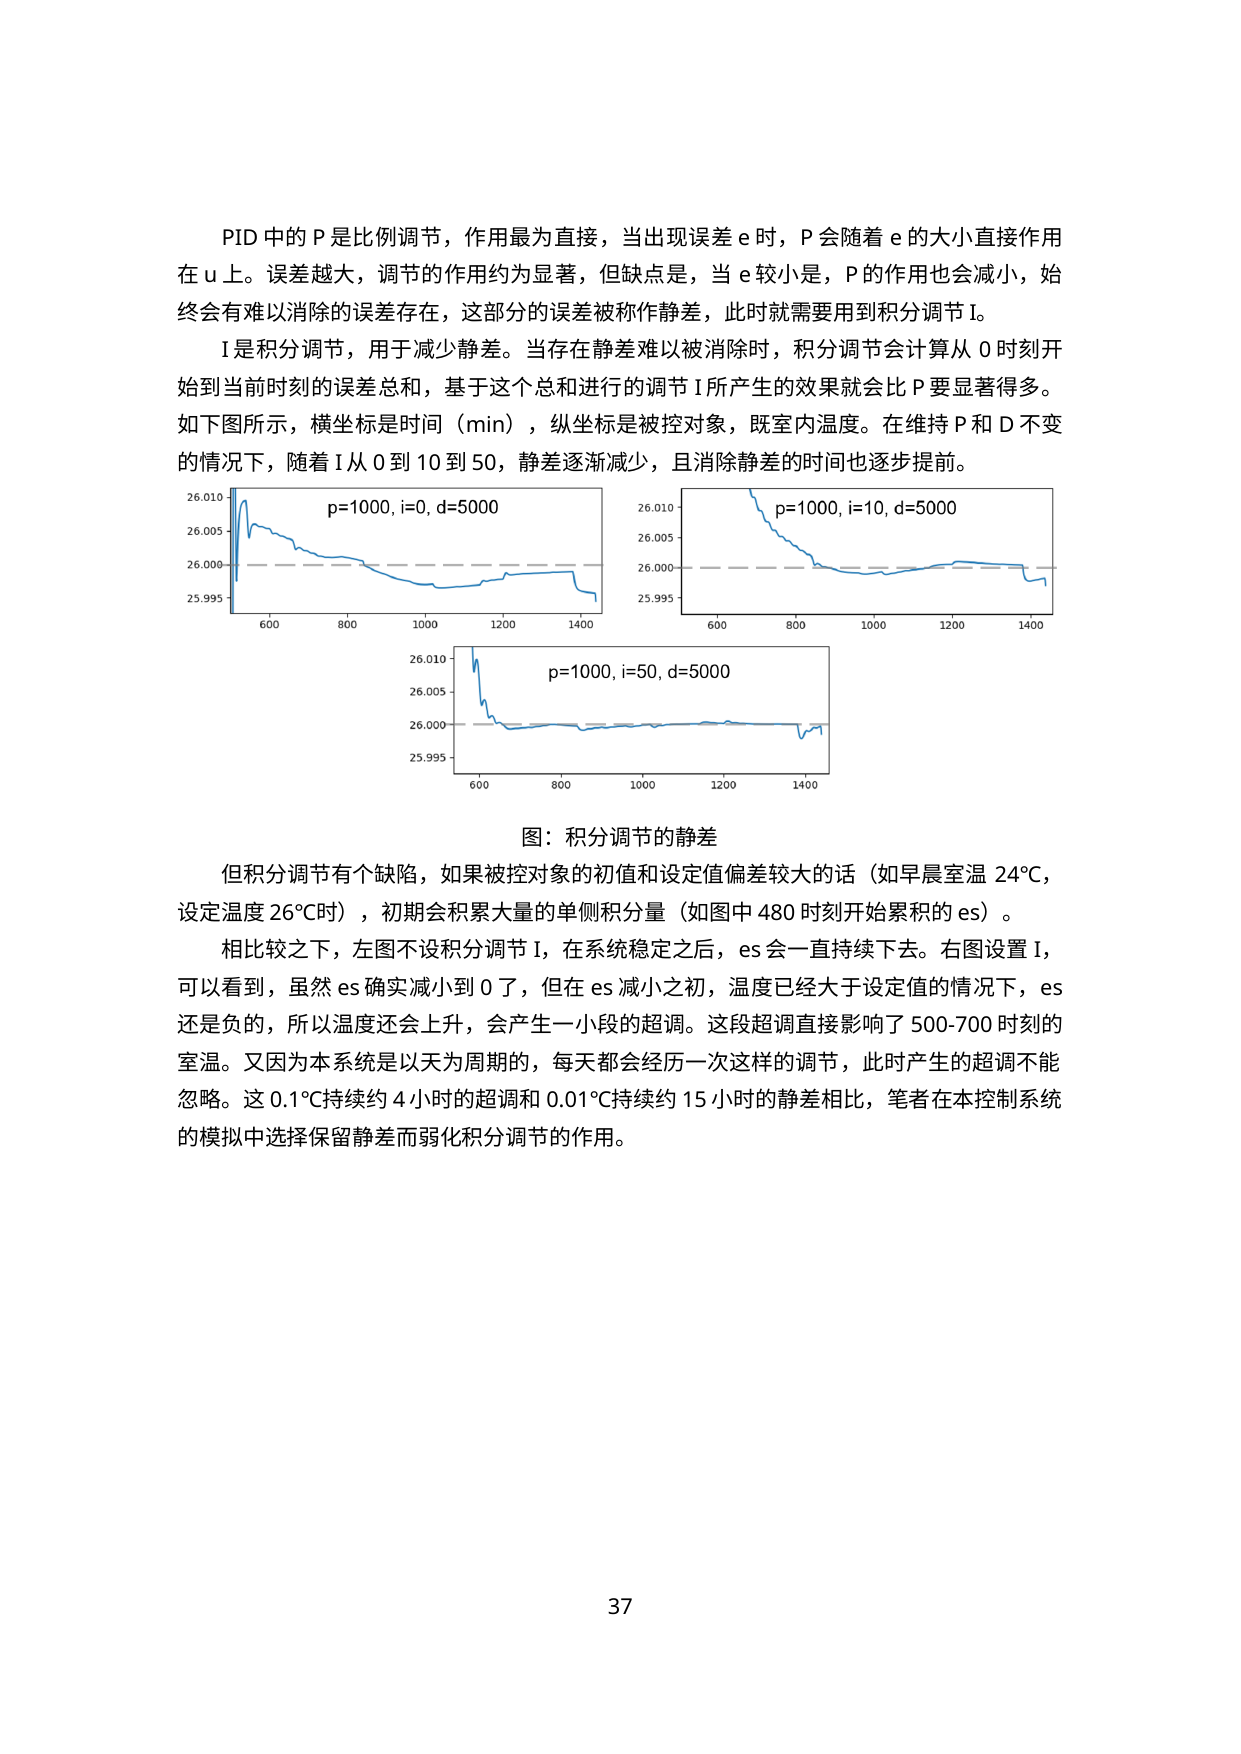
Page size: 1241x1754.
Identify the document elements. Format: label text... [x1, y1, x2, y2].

text 图：积分调节的静差 [177, 817, 1063, 854]
text I是积分调节，用于减少静差。当存在静差难以被消除时，积分调节会计算从0时刻开始到当前时刻的误差总和，基于这个总和进行的调节I所产生的效果就会比P要显著得多。如下图所示，横坐标是时间（min），纵坐标是被控对象，既室内温度。在维持P和D不变的情况下，随着I从0到10到50，静差逐渐减少，且消除静差的时间也逐步提前。 [177, 329, 1063, 479]
text PID中的P是比例调节，作用最为直接，当出现误差e时，P会随着e的大小直接作用在u上。误差越大，调节的作用约为显著，但缺点是，当e较小是，P的作用也会减小，始终会有难以消除的误差存在，这部分的误差被称作静差，此时就需要用到积分调节I。 [177, 217, 1063, 329]
text 相比较之下，左图不设积分调节I，在系统稳定之后，es会一直持续下去。右图设置I，可以看到，虽然es确实减小到0了，但在es减小之初，温度已经大于设定值的情况下，es还是负的，所以温度还会上升，会产生一小段的超调。这段超调直接影响了500-700时刻的室温。又因为本系统是以天为周期的，每天都会经历一次这样的调节，此时产生的超调不能忽略。这0.1℃持续约4小时的超调和0.01℃持续约15小时的静差相比，笔者在本控制系统的模拟中选择保留静差而弱化积分调节的作用。 [177, 929, 1063, 1154]
text 但积分调节有个缺陷，如果被控对象的初值和设定值偏差较大的话（如早晨室温24℃，设定温度26℃时），初期会积累大量的单侧积分量（如图中480时刻开始累积的es）。 [177, 854, 1063, 929]
picture [177, 479, 1063, 796]
